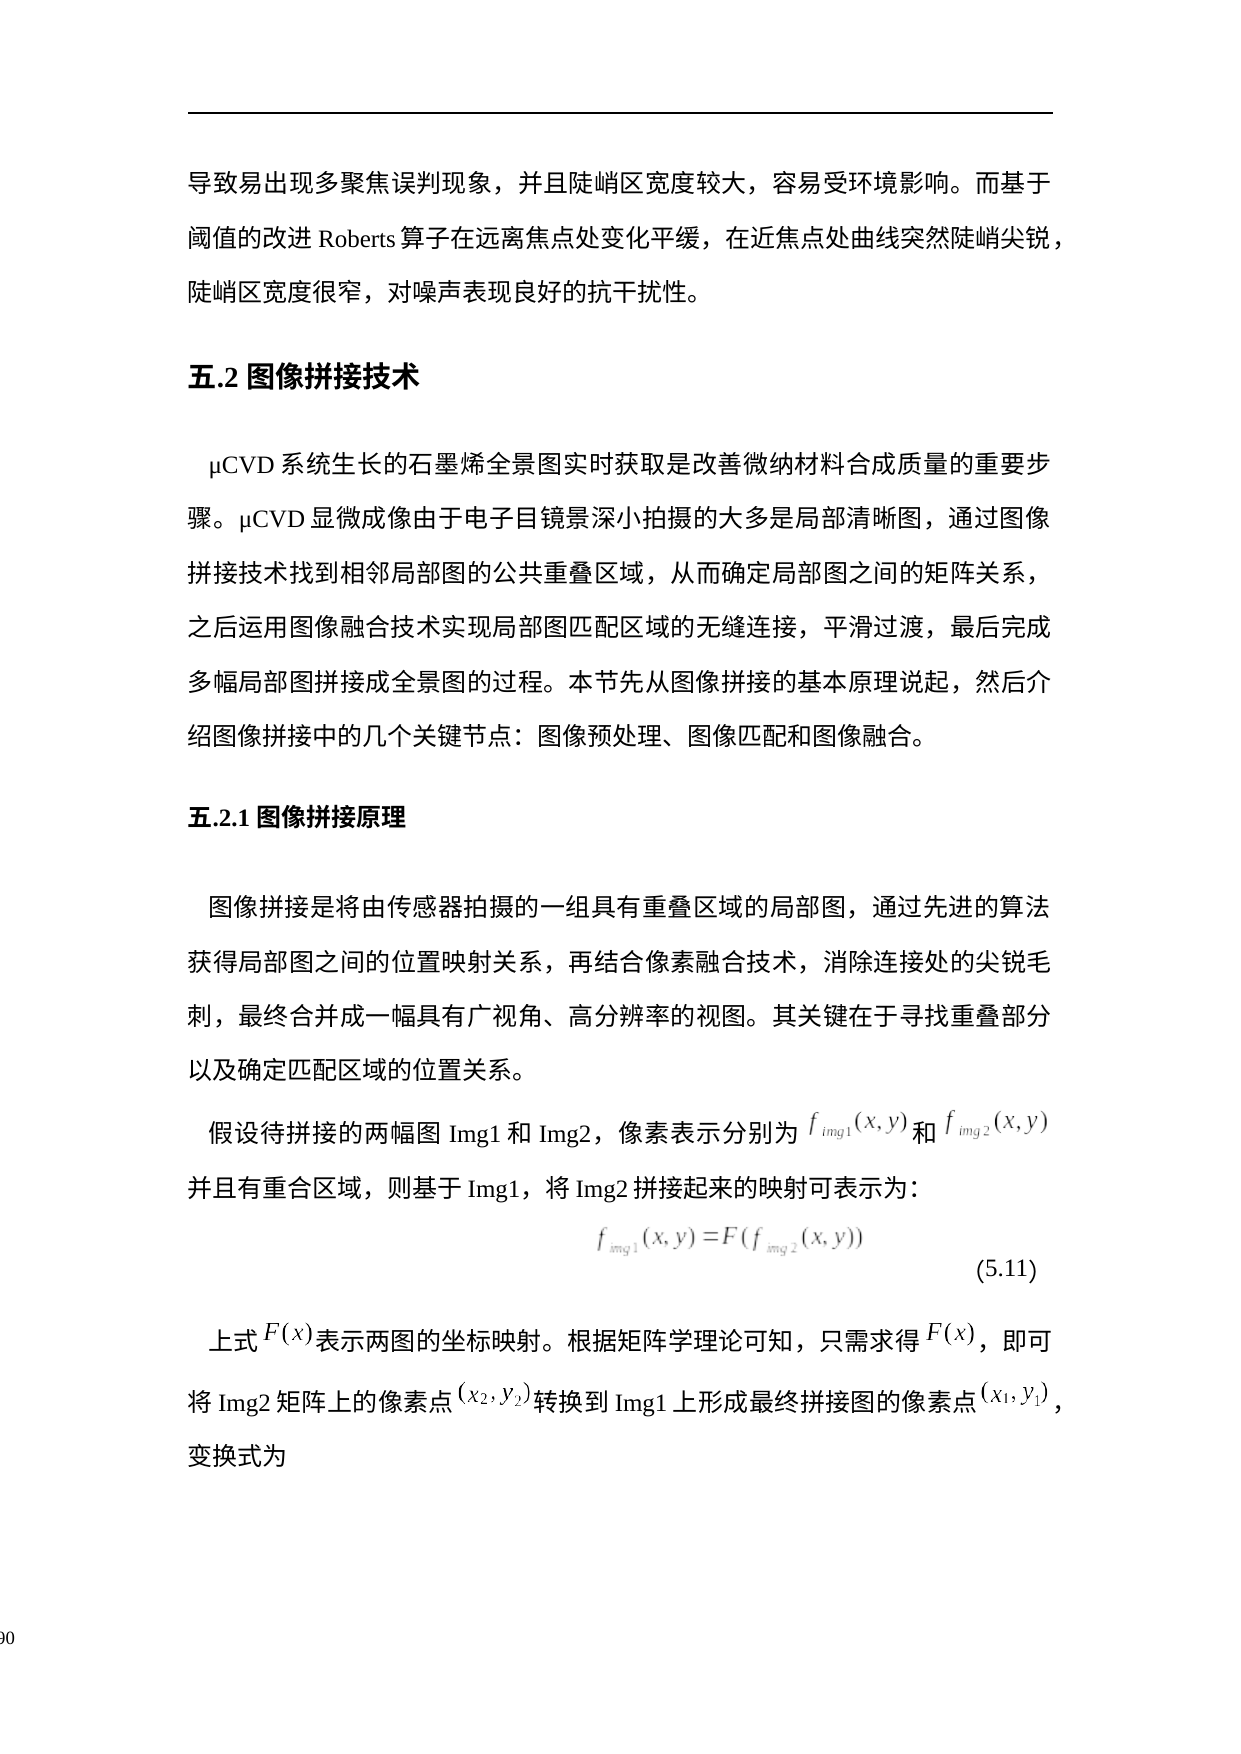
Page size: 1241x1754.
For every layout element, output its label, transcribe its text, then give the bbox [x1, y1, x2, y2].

text 上式表示两图的坐标映射。根据矩阵学理论可知，只需求得，即可将Img2矩阵上的像素点转换到Img1上形成最终拼接图的像素点，变换式为 [187, 1317, 1053, 1473]
text （5.11） [187, 1222, 1053, 1288]
subtitle 图像拼接原理 [187, 798, 1053, 834]
text 图像拼接是将由传感器拍摄的一组具有重叠区域的局部图，通过先进的算法获得局部图之间的位置映射关系，再结合像素融合技术，消除连接处的尖锐毛刺，最终合并成一幅具有广视角、高分辨率的视图。其关键在于寻找重叠部分以及确定匹配区域的位置关系。 [187, 888, 1053, 1087]
text μCVD系统生长的石墨烯全景图实时获取是改善微纳材料合成质量的重要步骤。μCVD显微成像由于电子目镜景深小拍摄的大多是局部清晰图，通过图像拼接技术找到相邻局部图的公共重叠区域，从而确定局部图之间的矩阵关系，之后运用图像融合技术实现局部图匹配区域的无缝连接，平滑过渡，最后完成多幅局部图拼接成全景图的过程。本节先从图像拼接的基本原理说起，然后介绍图像拼接中的几个关键节点：图像预处理、图像匹配和图像融合。 [187, 444, 1053, 753]
subtitle 图像拼接技术 [187, 354, 1053, 396]
text 假设待拼接的两幅图Img1和Img2，像素表示分别为和并且有重合区域，则基于Img1，将Img2拼接起来的映射可表示为： [187, 1105, 1053, 1204]
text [187, 164, 1053, 309]
